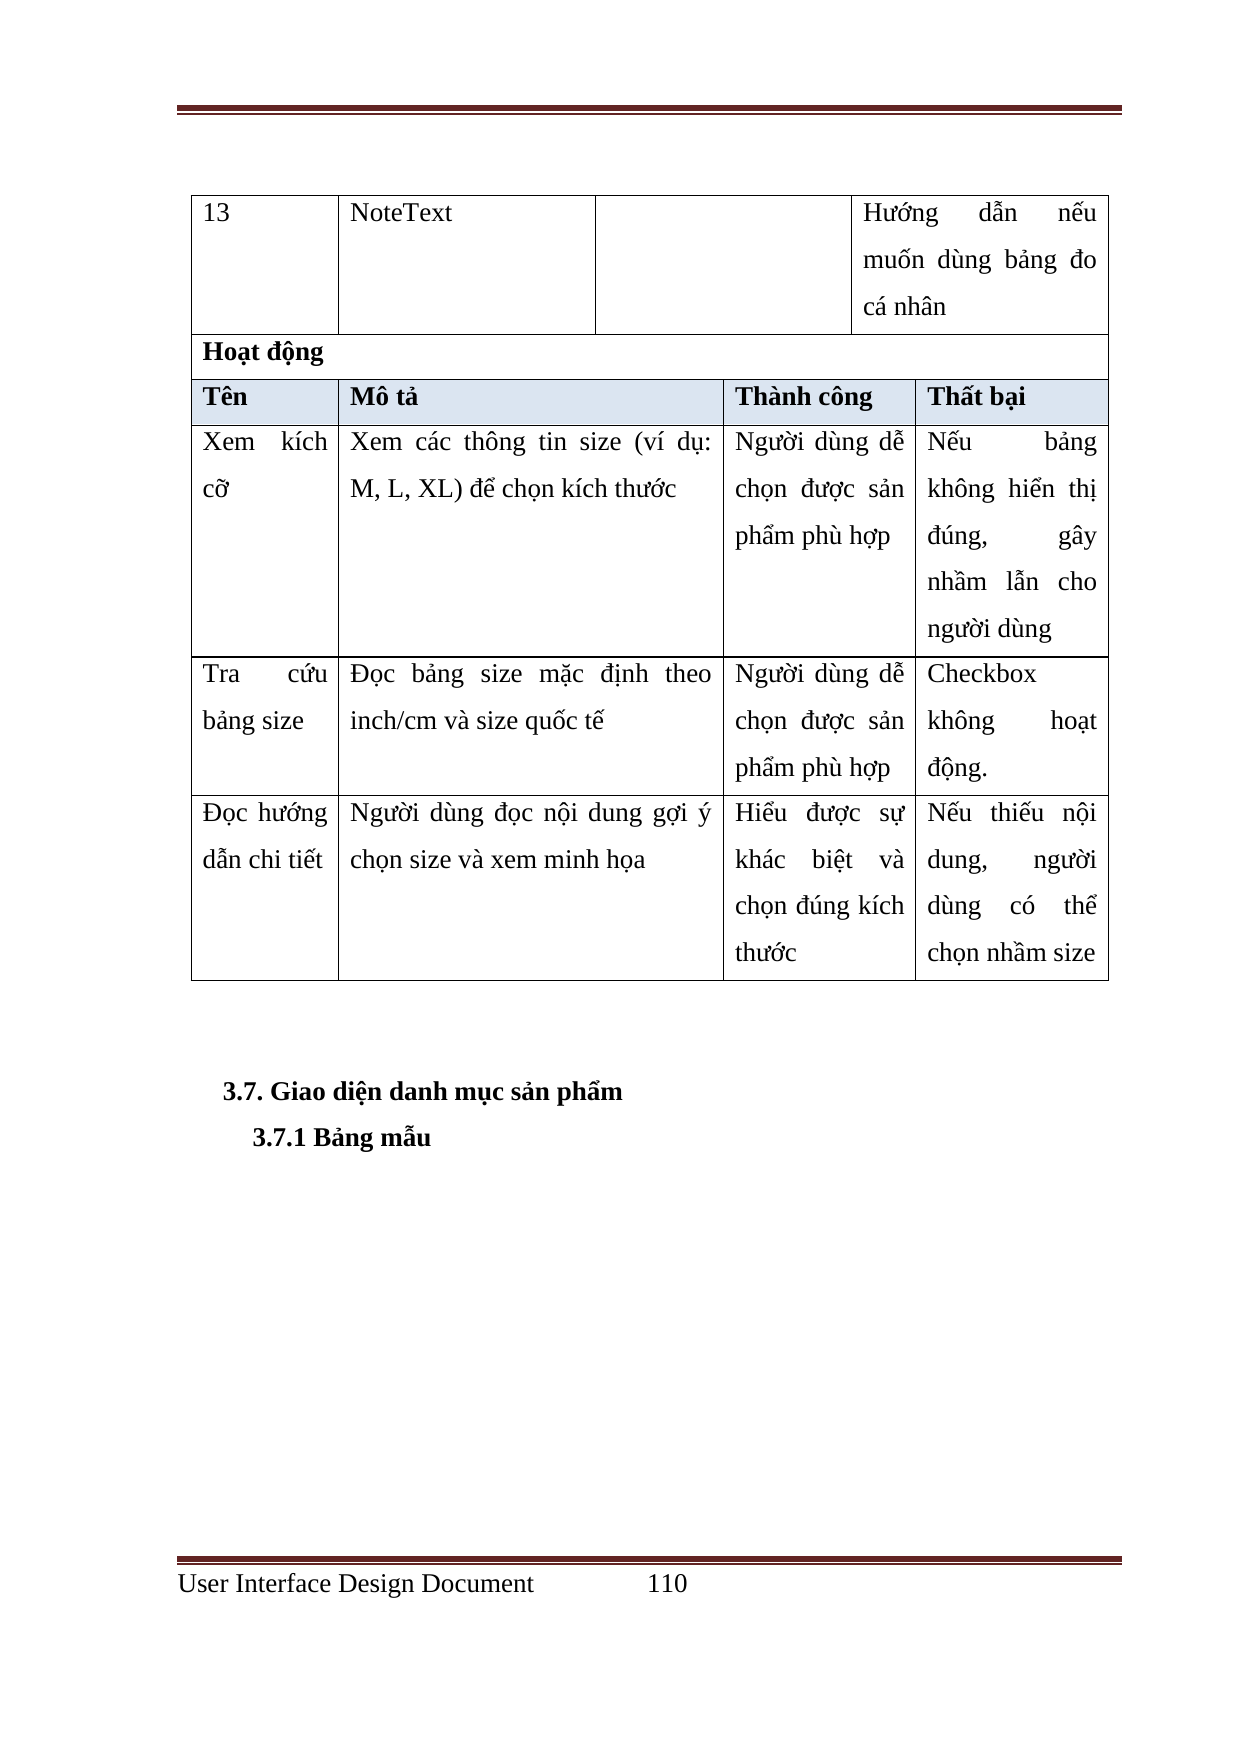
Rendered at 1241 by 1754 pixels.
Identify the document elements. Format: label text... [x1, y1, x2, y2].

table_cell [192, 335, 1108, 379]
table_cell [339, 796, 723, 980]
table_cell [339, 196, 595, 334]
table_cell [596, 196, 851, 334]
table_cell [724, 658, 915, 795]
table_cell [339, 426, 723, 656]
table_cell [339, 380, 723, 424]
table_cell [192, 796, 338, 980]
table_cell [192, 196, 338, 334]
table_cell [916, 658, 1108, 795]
text 3.7.1 Bảng mẫu [177, 1121, 1122, 1153]
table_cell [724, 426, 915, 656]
text 3.7. Giao diện danh mục sản phẩm [177, 1075, 1122, 1106]
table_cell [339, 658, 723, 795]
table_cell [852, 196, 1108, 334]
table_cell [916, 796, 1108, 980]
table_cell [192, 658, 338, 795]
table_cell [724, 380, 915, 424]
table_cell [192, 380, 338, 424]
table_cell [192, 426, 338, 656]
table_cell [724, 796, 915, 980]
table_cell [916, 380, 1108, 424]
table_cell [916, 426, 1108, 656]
